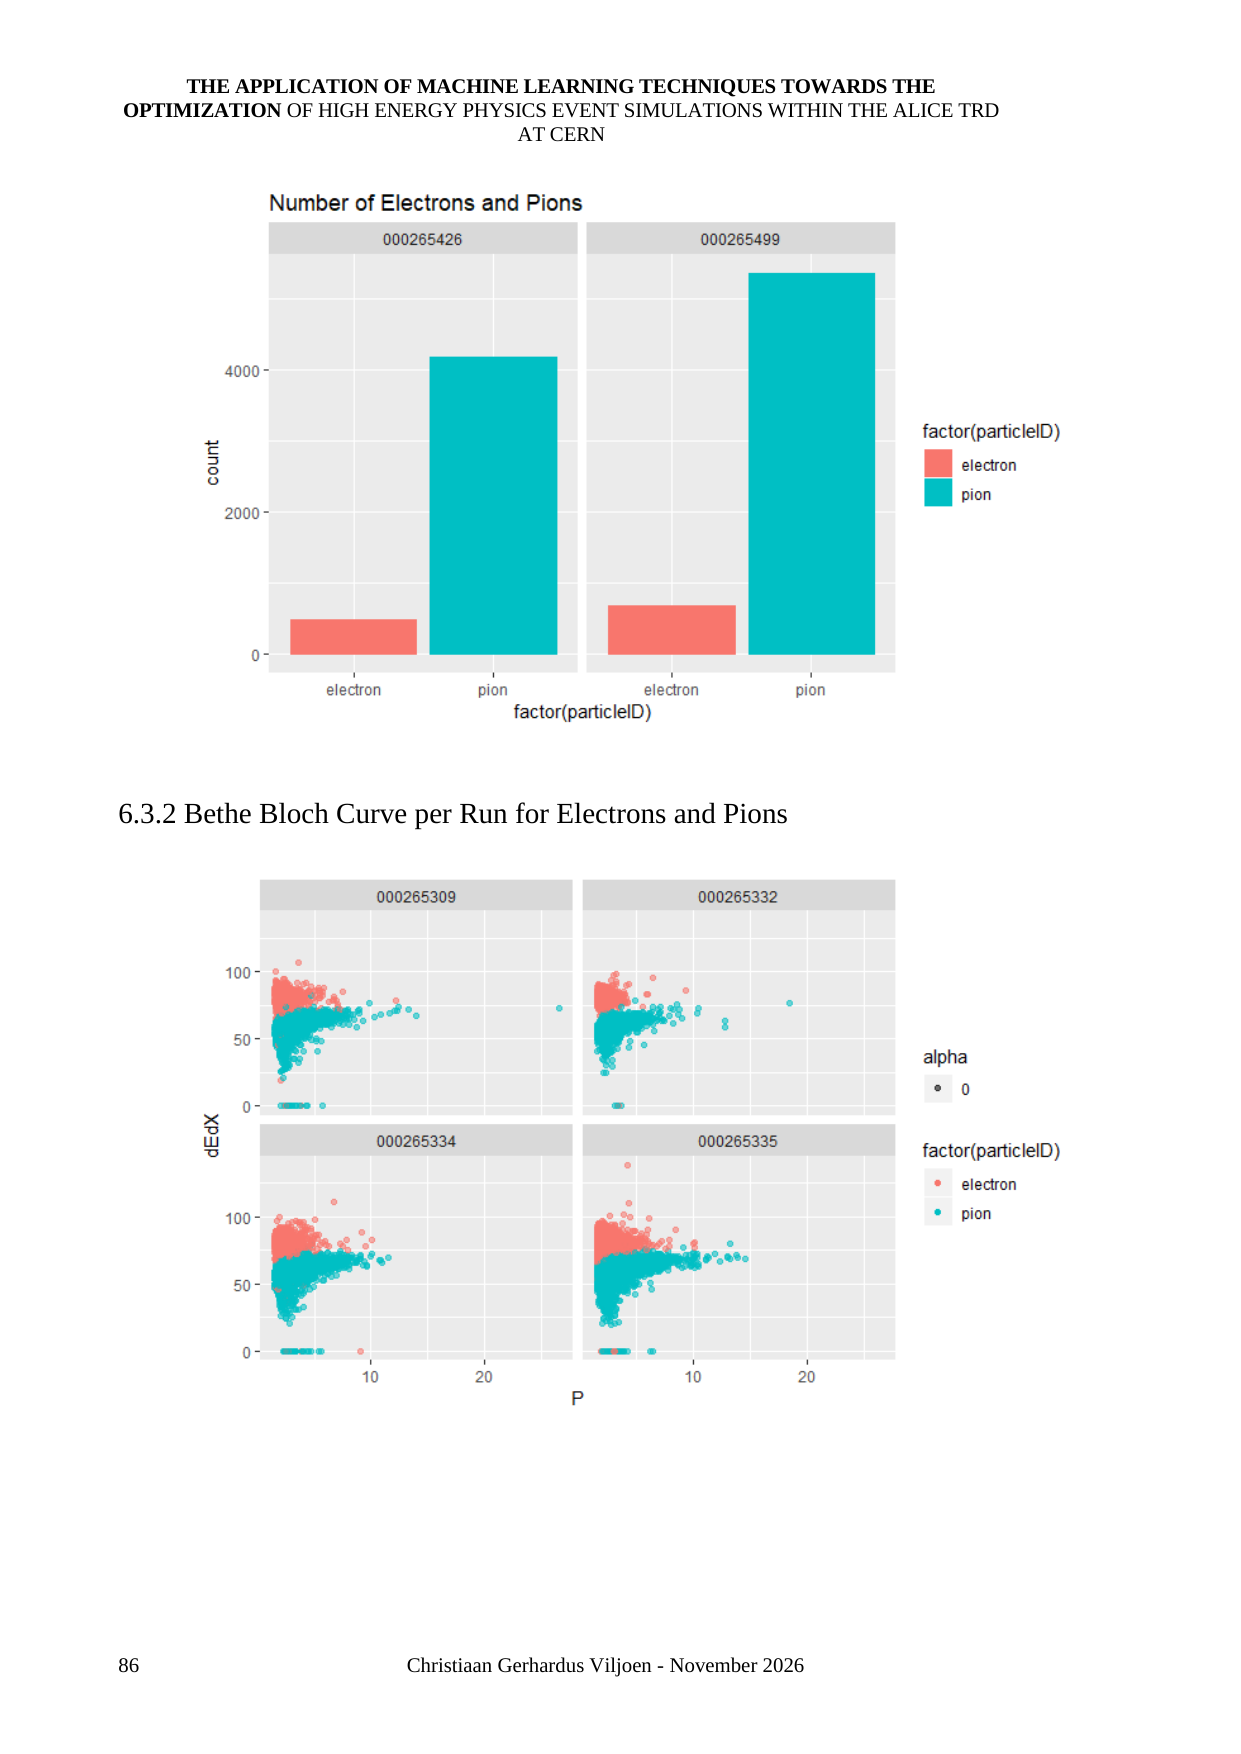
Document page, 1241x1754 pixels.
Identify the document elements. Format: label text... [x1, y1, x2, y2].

picture [193, 871, 1079, 1418]
picture [193, 183, 1079, 731]
subtitle Bethe Bloch Curve per Run for Electrons and Pions [118, 796, 1004, 830]
